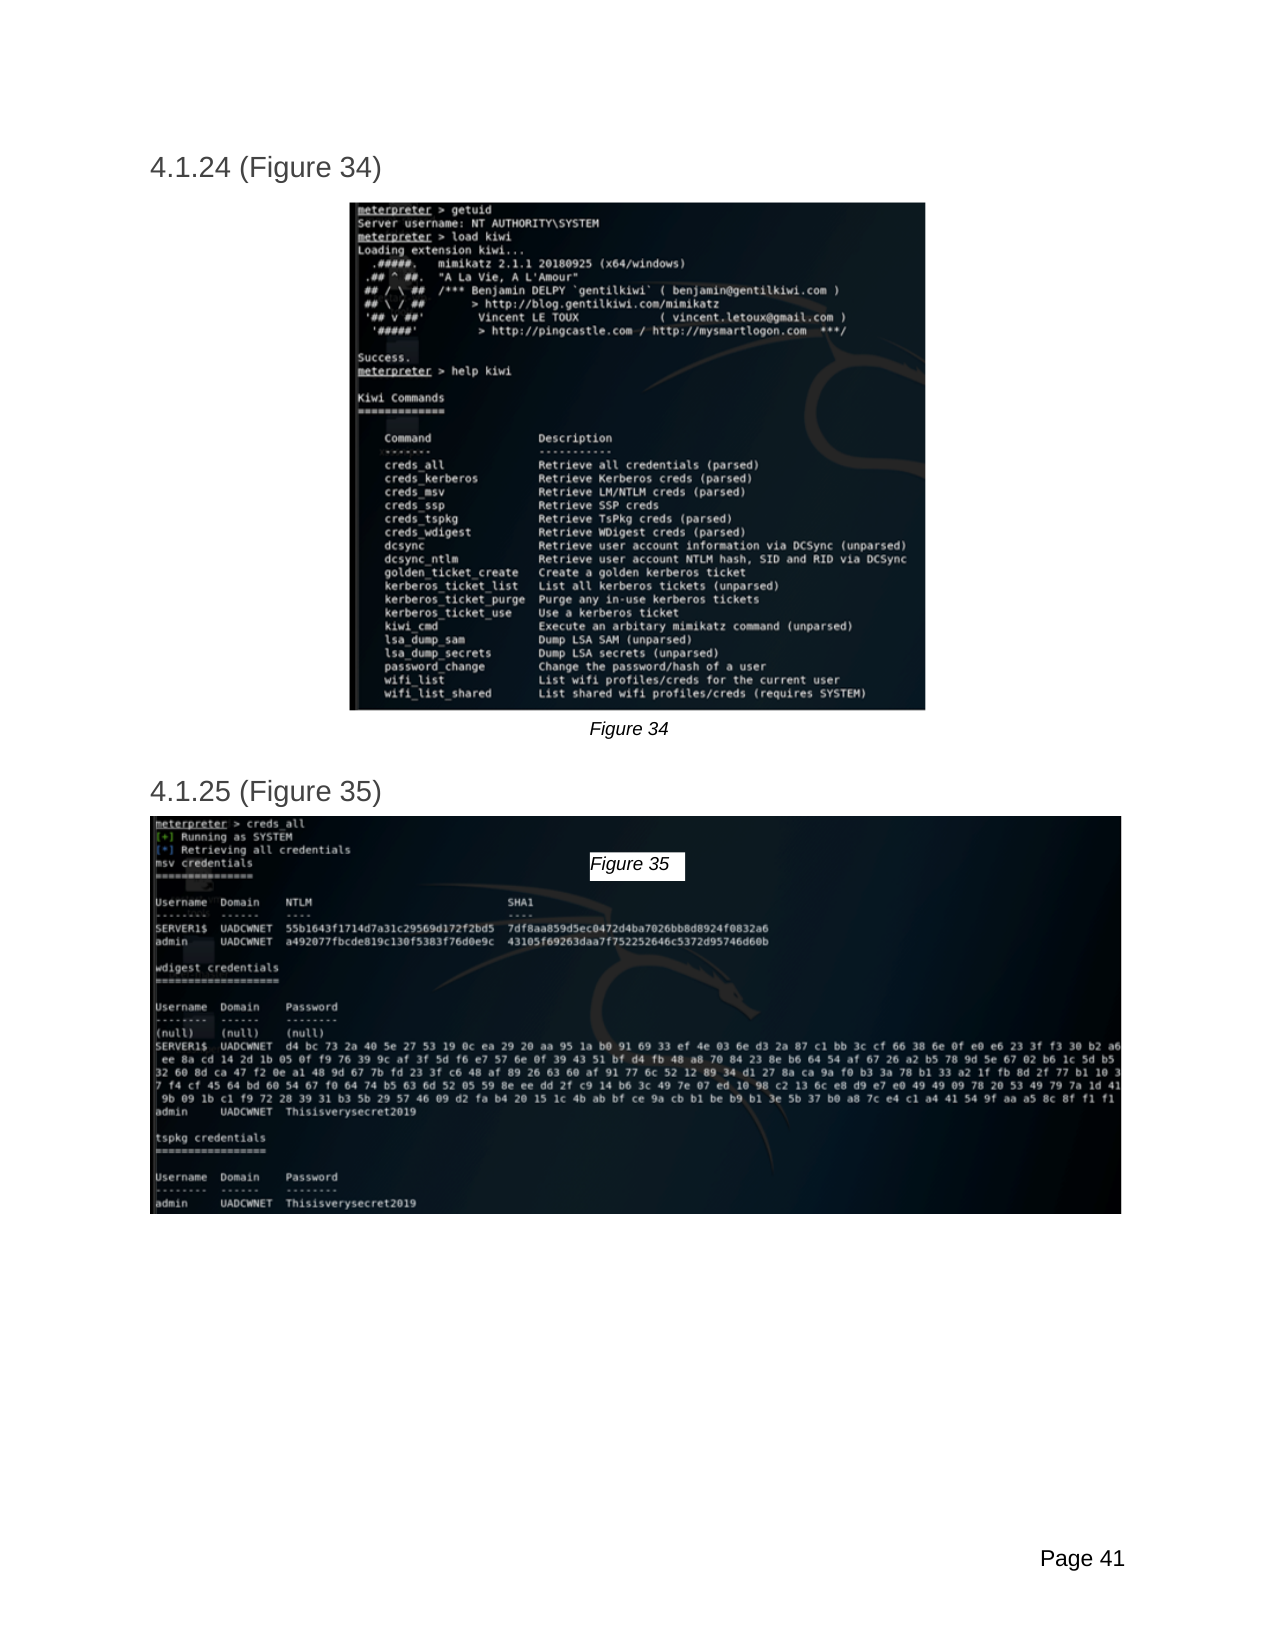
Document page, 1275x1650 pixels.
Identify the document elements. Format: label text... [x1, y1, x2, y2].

picture [345, 198, 927, 711]
subtitle 4.1.24 (Figure 34) [150, 150, 1125, 183]
subtitle 4.1.25 (Figure 35) [150, 774, 1125, 807]
picture [150, 816, 1122, 1214]
